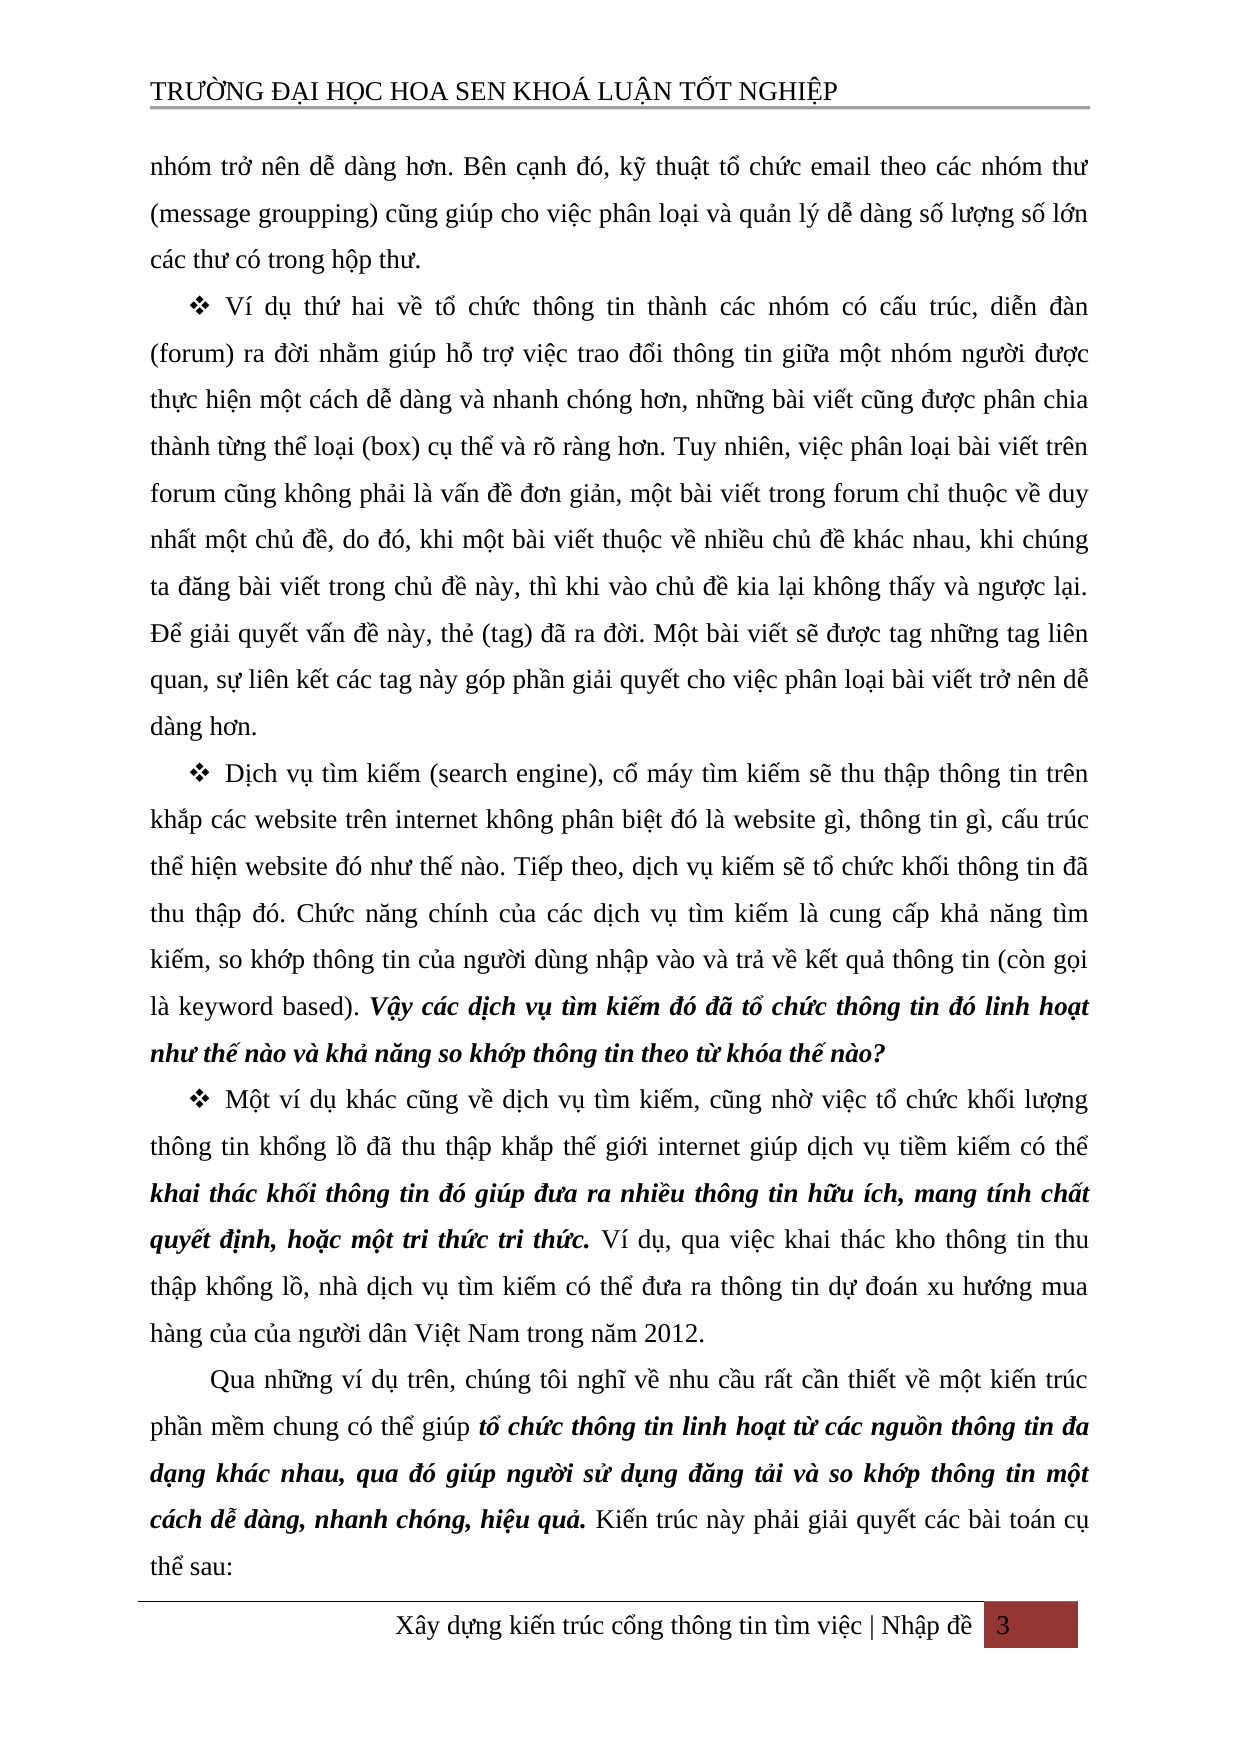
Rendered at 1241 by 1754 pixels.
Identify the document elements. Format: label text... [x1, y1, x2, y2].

list Một ví dụ khác cũng về dịch vụ tìm kiếm, cũng nhờ việc tổ chức khối lượng thông tin khổng lồ đã thu thập khắp thế giới internet giúp dịch vụ tiềm kiếm có thể khai thác khối thông tin đó giúp đưa ra nhiều thông tin hữu ích, mang tính chất quyết định, hoặc một tri thức tri thức. Ví dụ, qua việc khai thác kho thông tin thu thập khổng lồ, nhà dịch vụ tìm kiếm có thể đưa ra thông tin dự đoán xu hướng mua hàng của của người dân Việt Nam trong năm 2012. [150, 1083, 1090, 1348]
list Dịch vụ tìm kiếm (search engine), cổ máy tìm kiếm sẽ thu thập thông tin trên khắp các website trên internet không phân biệt đó là website gì, thông tin gì, cấu trúc thể hiện website đó như thế nào. Tiếp theo, dịch vụ kiếm sẽ tổ chức khối thông tin đã thu thập đó. Chức năng chính của các dịch vụ tìm kiếm là cung cấp khả năng tìm kiếm, so khớp thông tin của người dùng nhập vào và trả về kết quả thông tin (còn gọi là keyword based). Vậy các dịch vụ tìm kiếm đó đã tổ chức thông tin đó linh hoạt như thế nào và khả năng so khớp thông tin theo từ khóa thế nào? [150, 757, 1090, 1068]
list Ví dụ thứ hai về tổ chức thông tin thành các nhóm có cấu trúc, diễn đàn (forum) ra đời nhằm giúp hỗ trợ việc trao đổi thông tin giữa một nhóm người được thực hiện một cách dễ dàng và nhanh chóng hơn, những bài viết cũng được phân chia thành từng thể loại (box) cụ thể và rõ ràng hơn. Tuy nhiên, việc phân loại bài viết trên forum cũng không phải là vấn đề đơn giản, một bài viết trong forum chỉ thuộc về duy nhất một chủ đề, do đó, khi một bài viết thuộc về nhiều chủ đề khác nhau, khi chúng ta đăng bài viết trong chủ đề này, thì khi vào chủ đề kia lại không thấy và ngược lại. Để giải quyết vấn đề này, thẻ (tag) đã ra đời. Một bài viết sẽ được tag những tag liên quan, sự liên kết các tag này góp phần giải quyết cho việc phân loại bài viết trở nên dễ dàng hơn. [150, 290, 1090, 741]
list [150, 150, 1090, 274]
text Qua những ví dụ trên, chúng tôi nghĩ về nhu cầu rất cần thiết về một kiến trúc phần mềm chung có thể giúp tổ chức thông tin linh hoạt từ các nguồn thông tin đa dạng khác nhau, qua đó giúp người sử dụng đăng tải và so khớp thông tin một cách dễ dàng, nhanh chóng, hiệu quả. Kiến trúc này phải giải quyết các bài toán cụ thể sau: [150, 1364, 1090, 1581]
